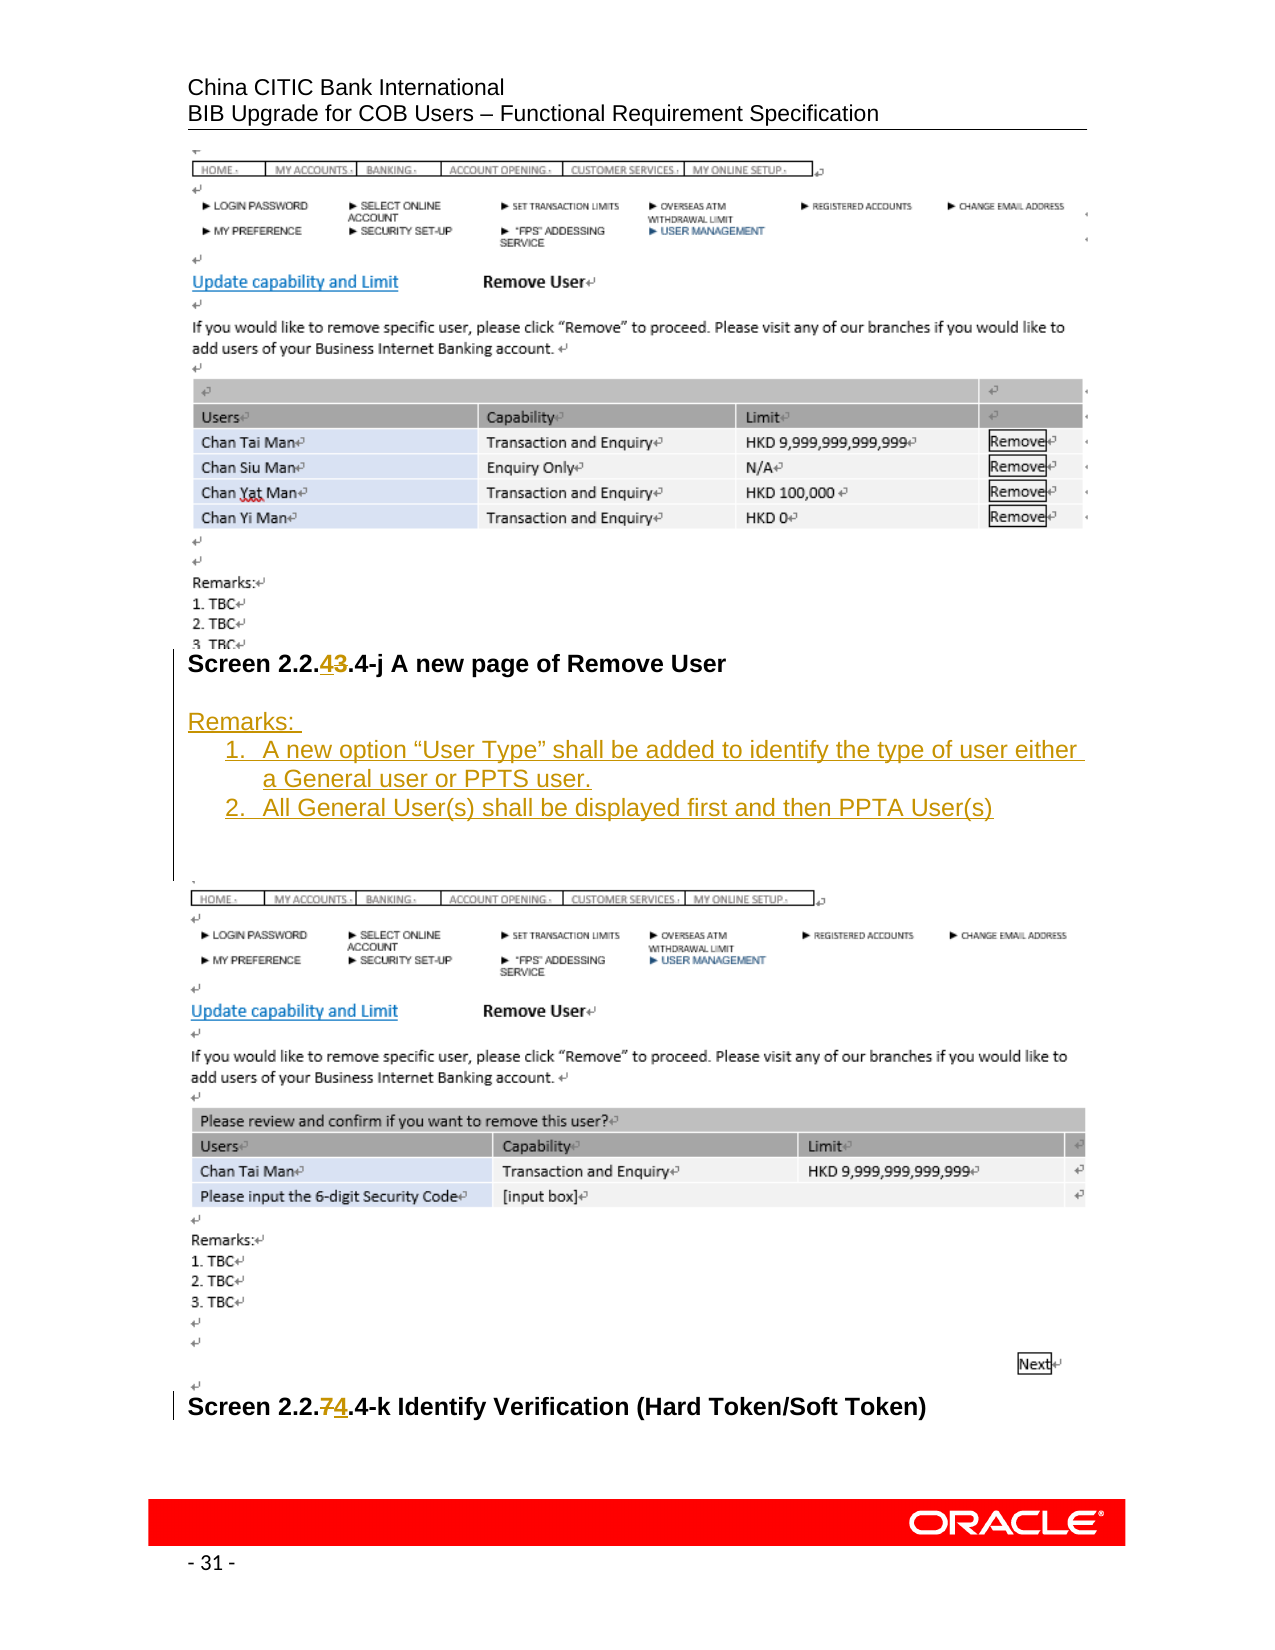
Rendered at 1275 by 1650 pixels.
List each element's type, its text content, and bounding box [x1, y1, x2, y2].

picture [187, 150, 1088, 649]
text Screen 2.2..4-d A new page of Remove User [187, 649, 1087, 678]
picture [148, 1499, 1126, 1546]
text Screen 2.2..4-e Identify Verification (Hard Token/Soft Token) [187, 1392, 1087, 1420]
picture [187, 881, 1088, 1392]
